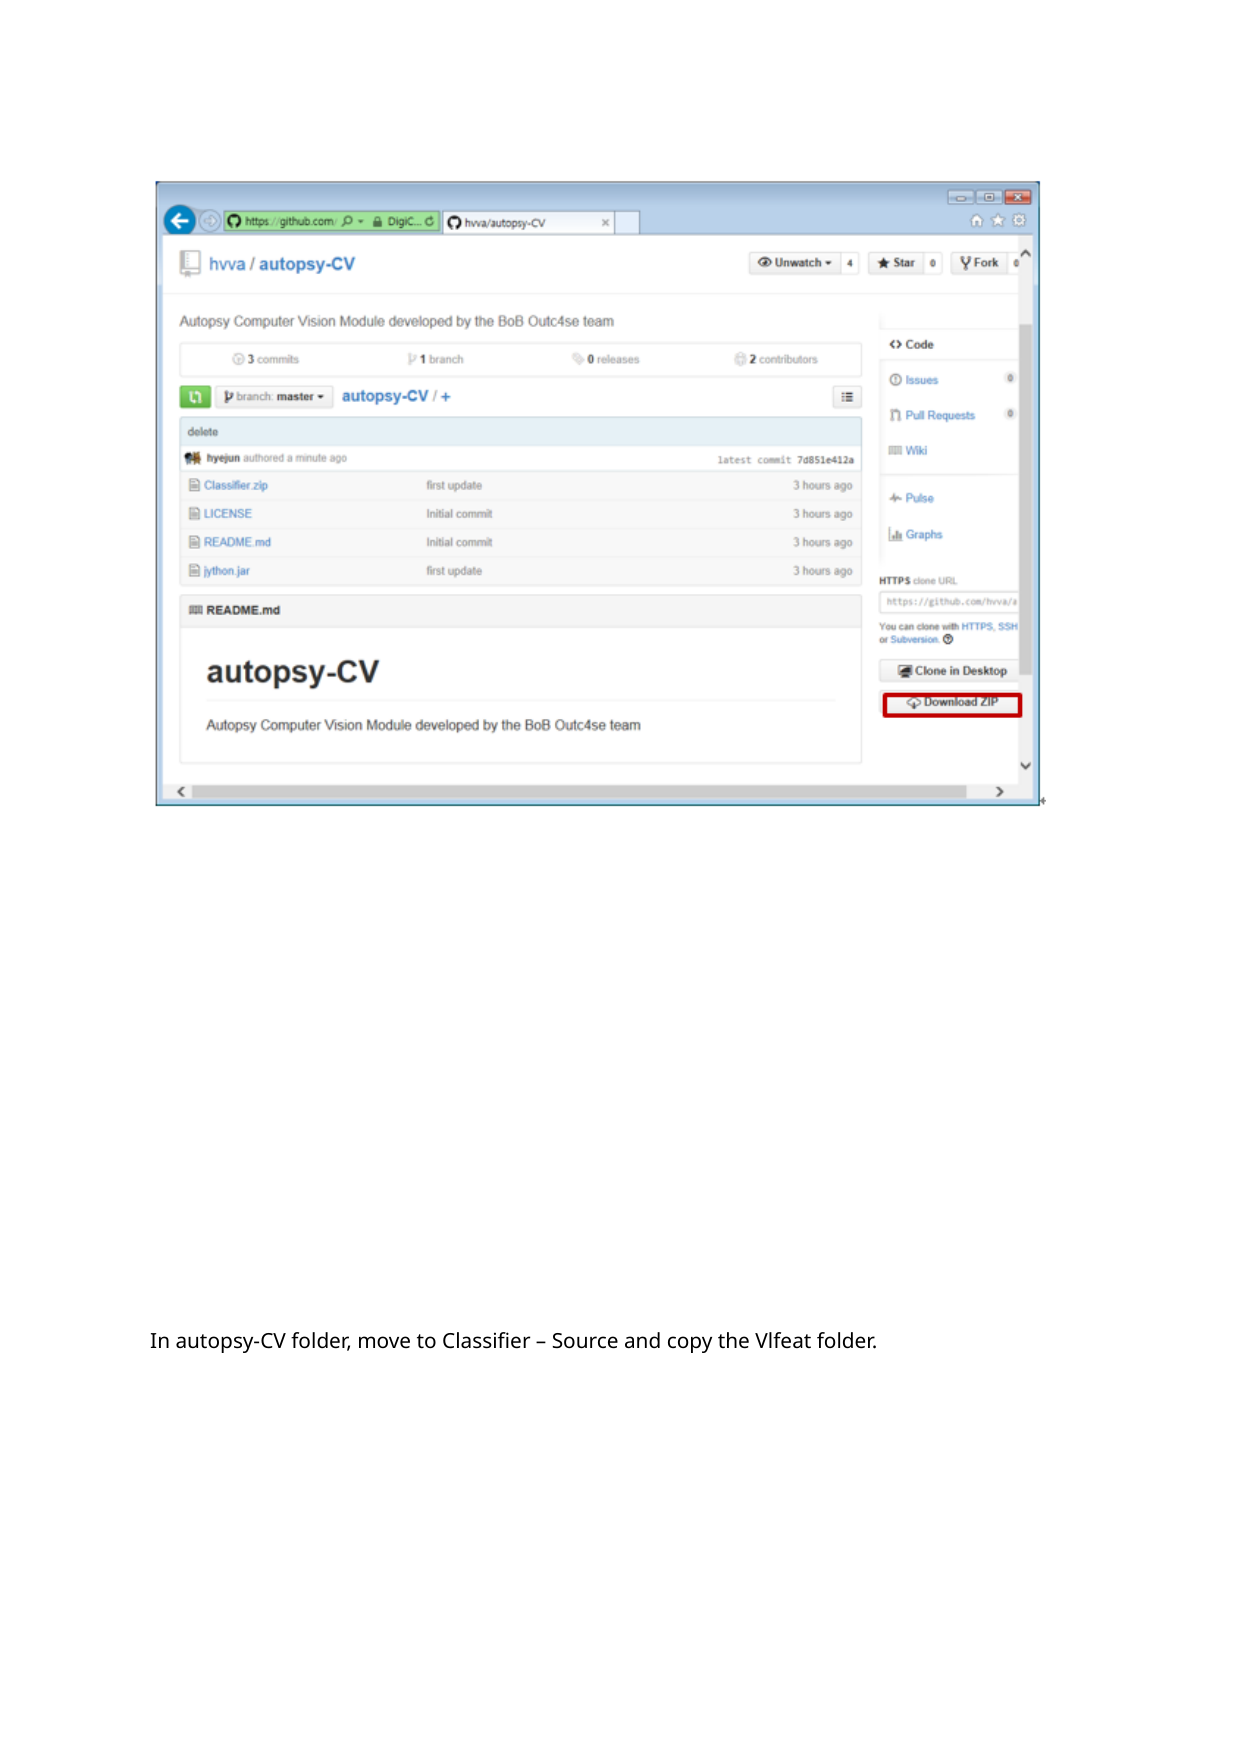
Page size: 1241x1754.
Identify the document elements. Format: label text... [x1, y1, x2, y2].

picture [150, 177, 1046, 815]
text In autopsy-CV folder, move to Classifier – Source and copy the Vlfeat folder. [150, 1327, 1069, 1355]
